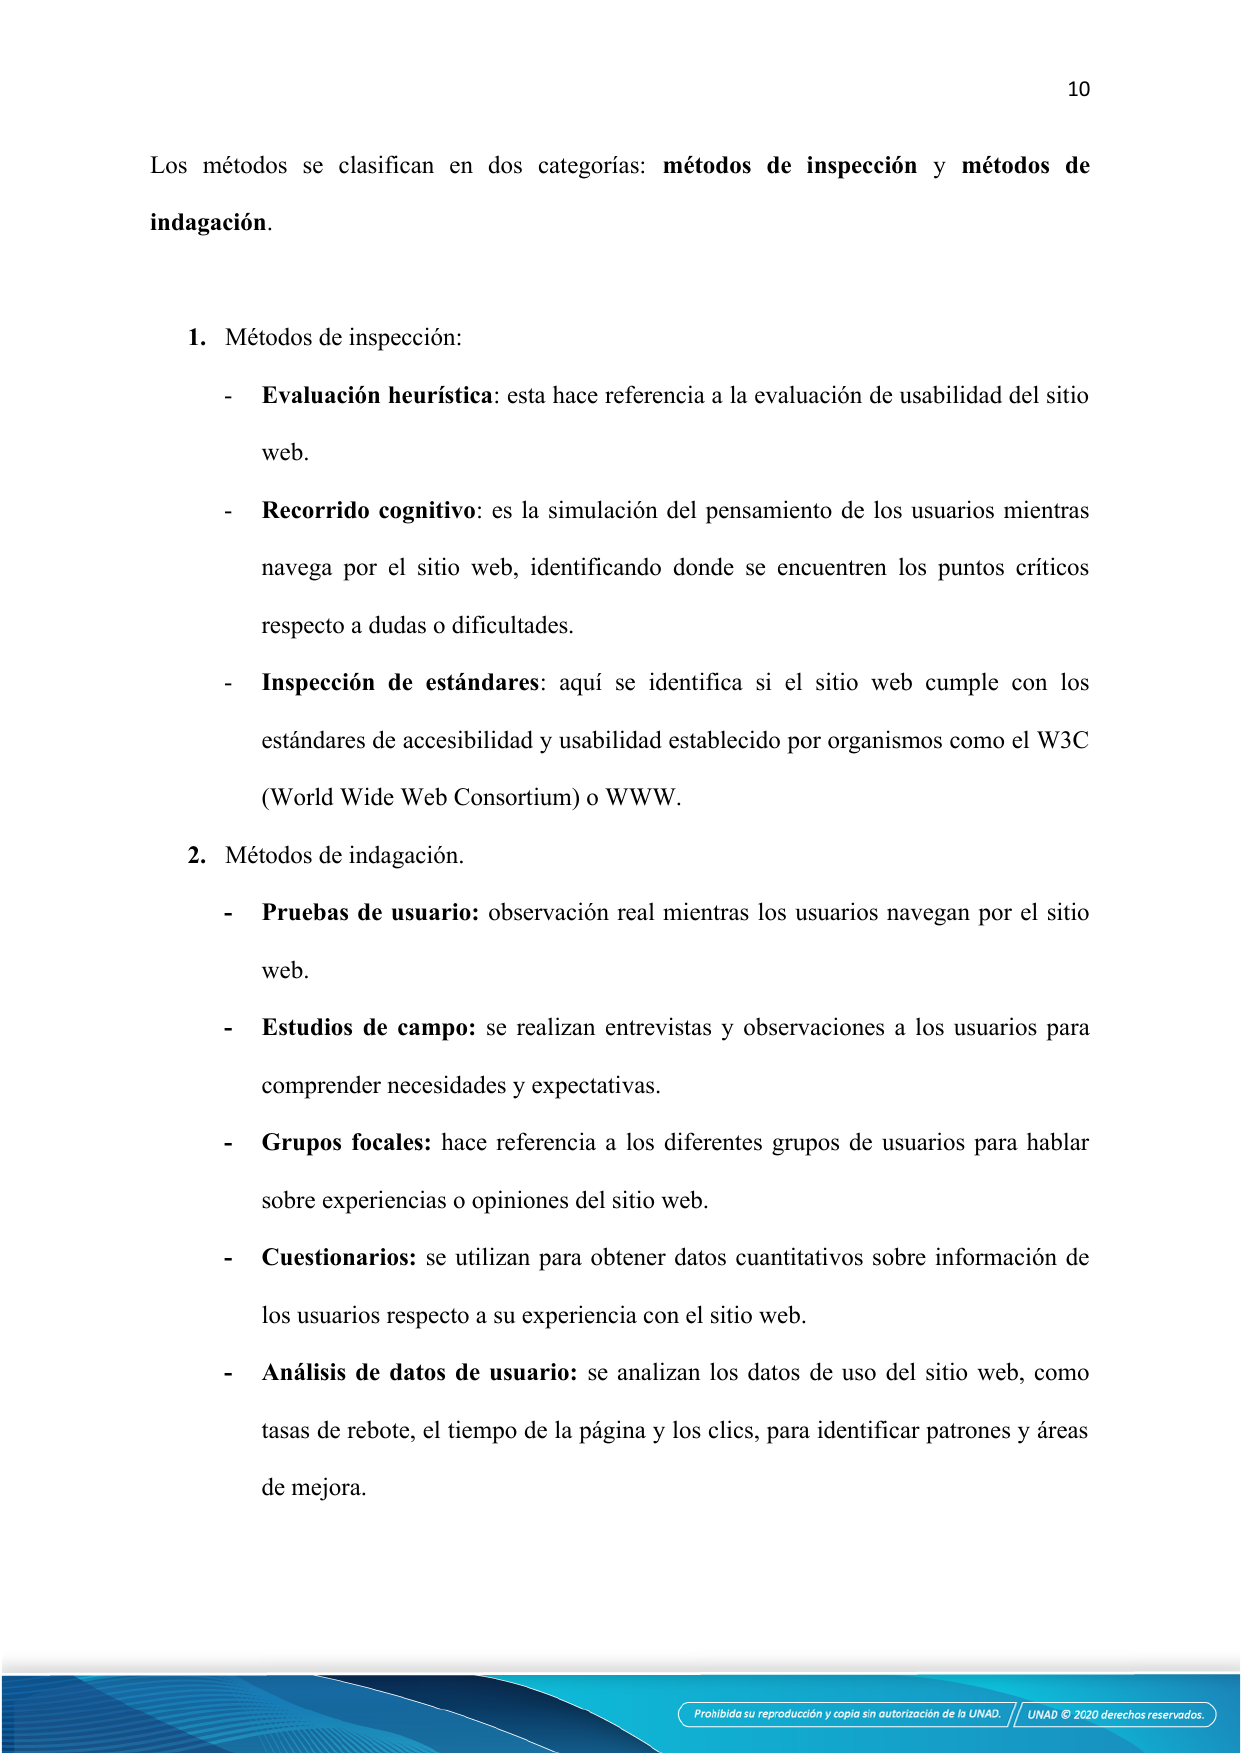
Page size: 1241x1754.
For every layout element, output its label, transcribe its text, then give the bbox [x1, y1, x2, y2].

list Grupos focales: hace referencia a los diferentes grupos de usuarios para hablar sobre experiencias o opiniones del sitio web. [224, 1127, 1090, 1214]
list Métodos de inspección: [187, 322, 1090, 351]
picture [1, 1624, 1241, 1753]
list Estudios de campo: se realizan entrevistas y observaciones a los usuarios para comprender necesidades y expectativas. [224, 1012, 1090, 1099]
list Cuestionarios: se utilizan para obtener datos cuantitativos sobre información de los usuarios respecto a su experiencia con el sitio web. [224, 1242, 1090, 1329]
list Métodos de indagación. [187, 840, 1090, 869]
list Recorrido cognitivo: es la simulación del pensamiento de los usuarios mientras navega por el sitio web, identificando donde se encuentren los puntos críticos respecto a dudas o dificultades. [224, 495, 1090, 639]
list Análisis de datos de usuario: se analizan los datos de uso del sitio web, como tasas de rebote, el tiempo de la página y los clics, para identificar patrones y áreas de mejora. [224, 1357, 1090, 1501]
list Inspección de estándares: aquí se identifica si el sitio web cumple con los estándares de accesibilidad y usabilidad establecido por organismos como el W3C (World Wide Web Consortium) o WWW. [224, 667, 1090, 811]
list Evaluación heurística: esta hace referencia a la evaluación de usabilidad del sitio web. [224, 380, 1090, 466]
text Los métodos se clasifican en dos categorías: métodos de inspección y métodos de indagación. [150, 150, 1090, 236]
list Pruebas de usuario: observación real mientras los usuarios navegan por el sitio web. [224, 897, 1090, 984]
